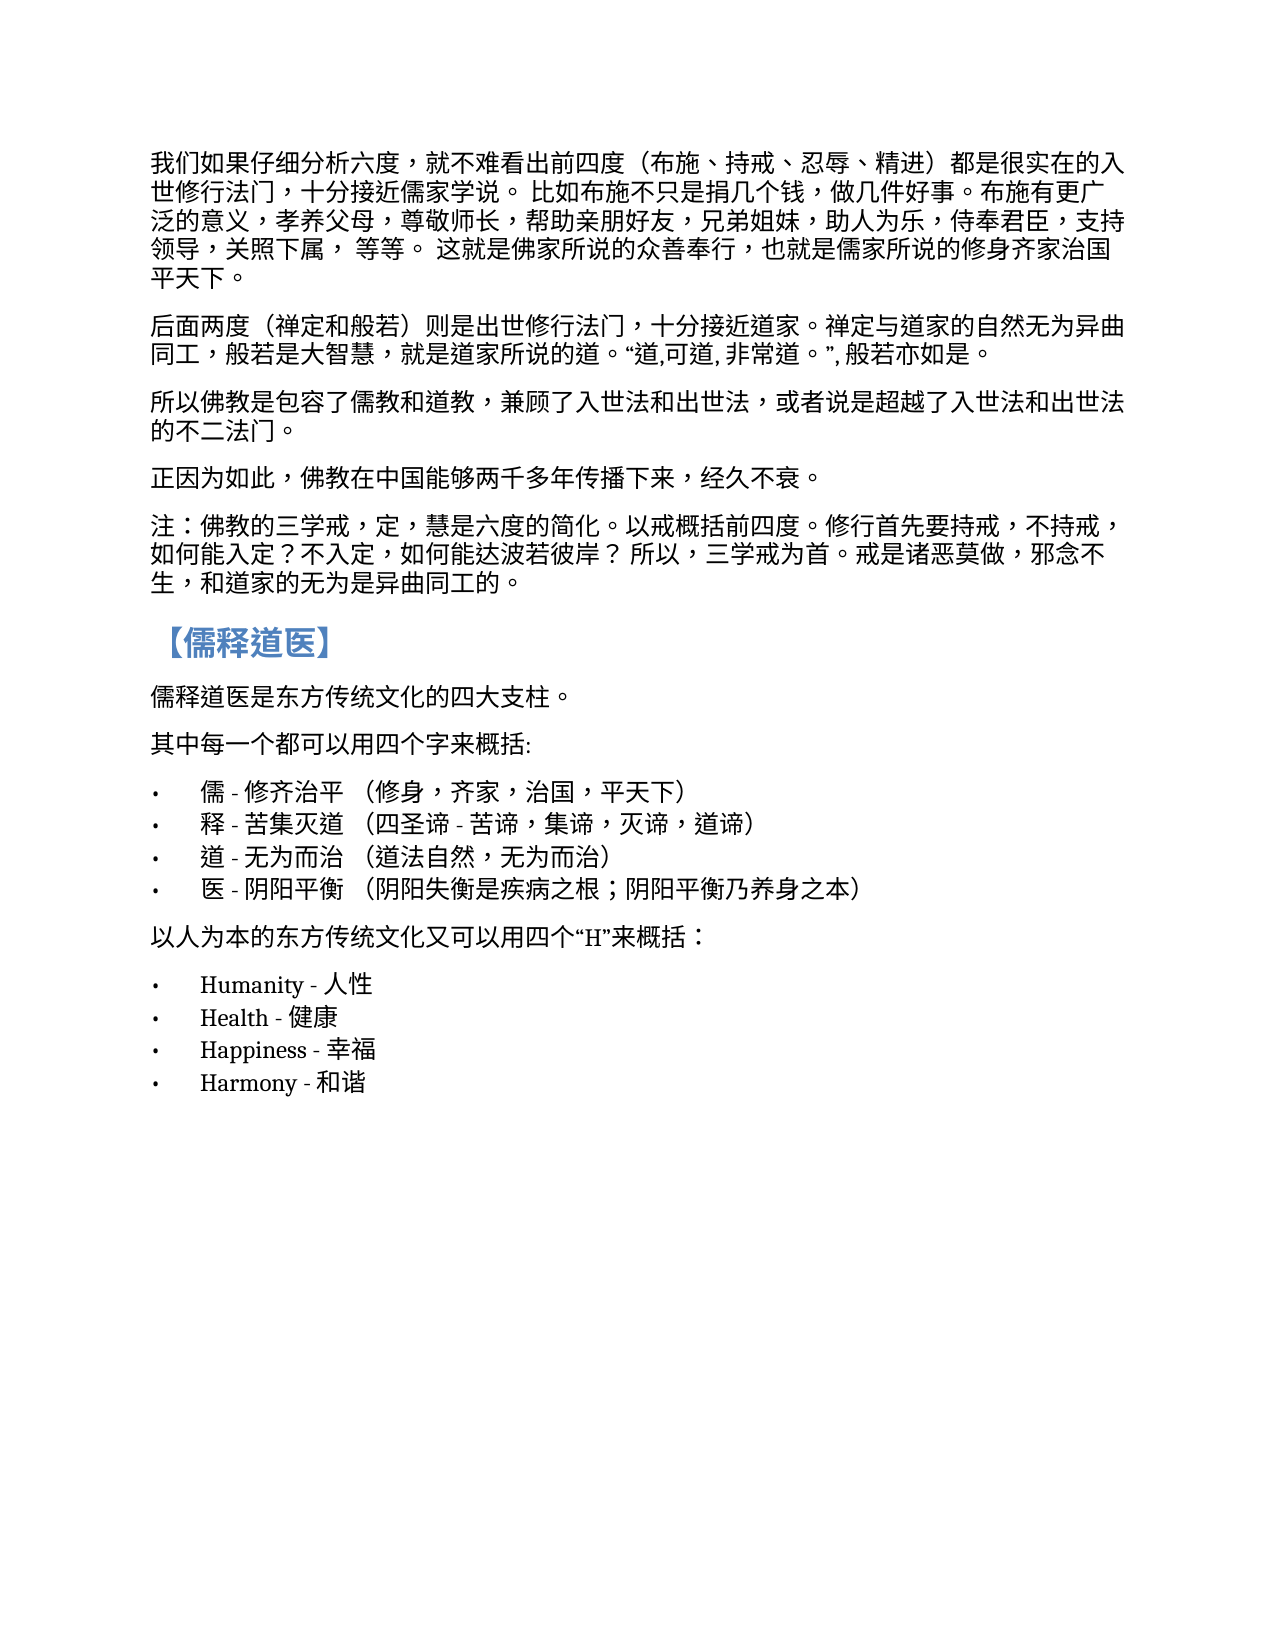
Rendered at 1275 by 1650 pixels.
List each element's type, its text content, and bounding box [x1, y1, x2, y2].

list 儒 - 修齐治平 （修身，齐家，治国，平天下） [150, 779, 1125, 807]
text 儒释道医是东方传统文化的四大支柱。 [150, 684, 1125, 712]
subtitle 【儒释道医】 [150, 619, 1125, 665]
text 后面两度（禅定和般若）则是出世修行法门，十分接近道家。禅定与道家的自然无为异曲同工，般若是大智慧，就是道家所说的道。“道,可道, 非常道。”, 般若亦如是。 [150, 312, 1125, 370]
list 释 - 苦集灭道 （四圣谛 - 苦谛，集谛，灭谛，道谛） [150, 811, 1125, 840]
list Health - 健康 [150, 1004, 1125, 1032]
text 其中每一个都可以用四个字来概括: [150, 731, 1125, 760]
text 正因为如此，佛教在中国能够两千多年传播下来，经久不衰。 [150, 465, 1125, 494]
list Harmony - 和谐 [150, 1069, 1125, 1097]
list 道 - 无为而治 （道法自然，无为而治） [150, 844, 1125, 872]
list Happiness - 幸福 [150, 1036, 1125, 1065]
text 以人为本的东方传统文化又可以用四个“H”来概括： [150, 924, 1125, 952]
list 医 - 阴阳平衡 （阴阳失衡是疾病之根；阴阳平衡乃养身之本） [150, 876, 1125, 905]
text 所以佛教是包容了儒教和道教，兼顾了入世法和出世法，或者说是超越了入世法和出世法的不二法门。 [150, 389, 1125, 446]
text 我们如果仔细分析六度，就不难看出前四度（布施、持戒、忍辱、精进）都是很实在的入世修行法门，十分接近儒家学说。 比如布施不只是捐几个钱，做几件好事。布施有更广泛的意义，孝养父母，尊敬师长，帮助亲朋好友，兄弟姐妹，助人为乐，侍奉君臣，支持领导，关照下属， 等等。 这就是佛家所说的众善奉行，也就是儒家所说的修身齐家治国平天下。 [150, 150, 1125, 294]
list Humanity - 人性 [150, 971, 1125, 1000]
text 注：佛教的三学戒，定，慧是六度的简化。以戒概括前四度。修行首先要持戒，不持戒，如何能入定？不入定，如何能达波若彼岸？ 所以，三学戒为首。戒是诸恶莫做，邪念不生，和道家的无为是异曲同工的。 [150, 512, 1125, 599]
